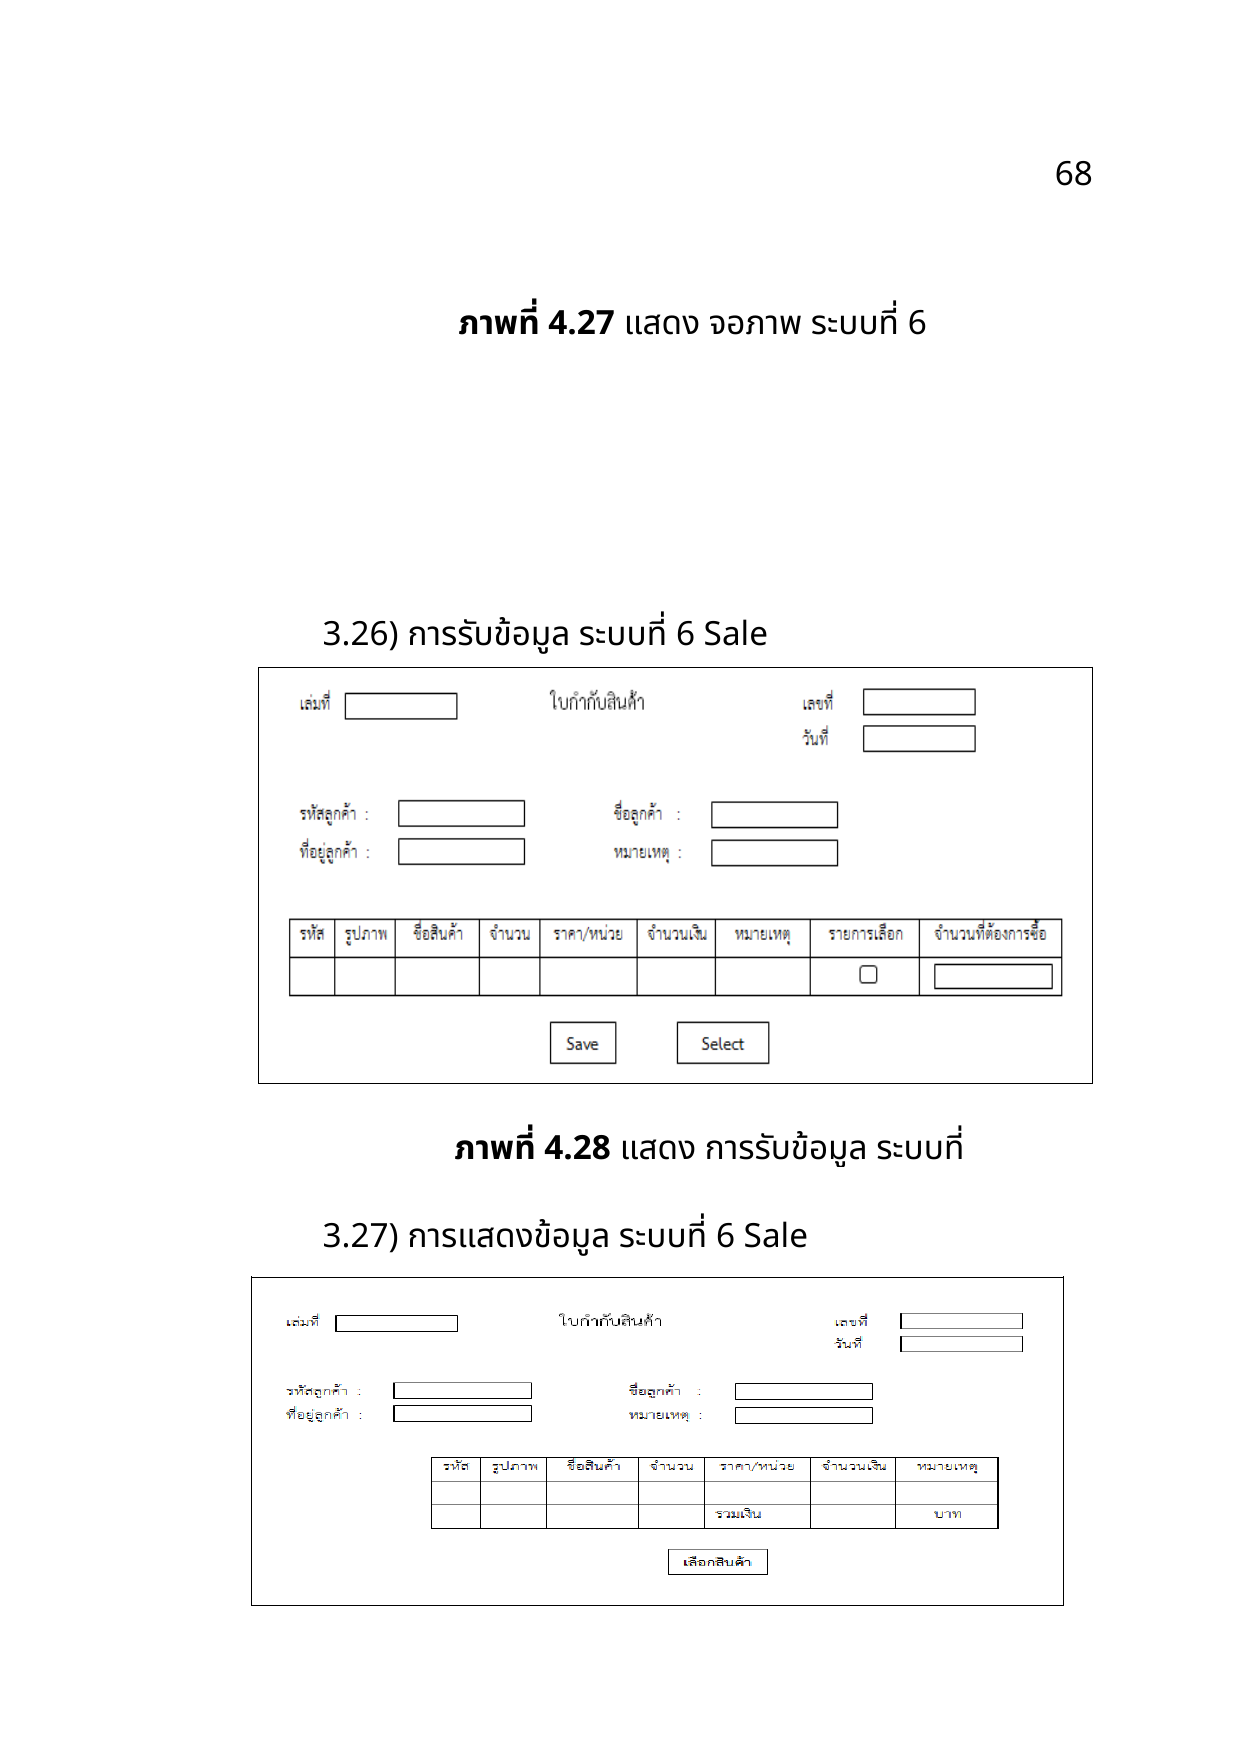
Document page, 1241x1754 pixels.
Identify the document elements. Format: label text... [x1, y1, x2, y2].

picture [259, 668, 1092, 1083]
text 3.26) การรับข้อมูล ระบบที่ 6 Sale [221, 610, 1092, 661]
text 3.27) การแสดงข้อมูล ระบบที่ 6 Sale [221, 1212, 1092, 1263]
picture [252, 1278, 1063, 1605]
